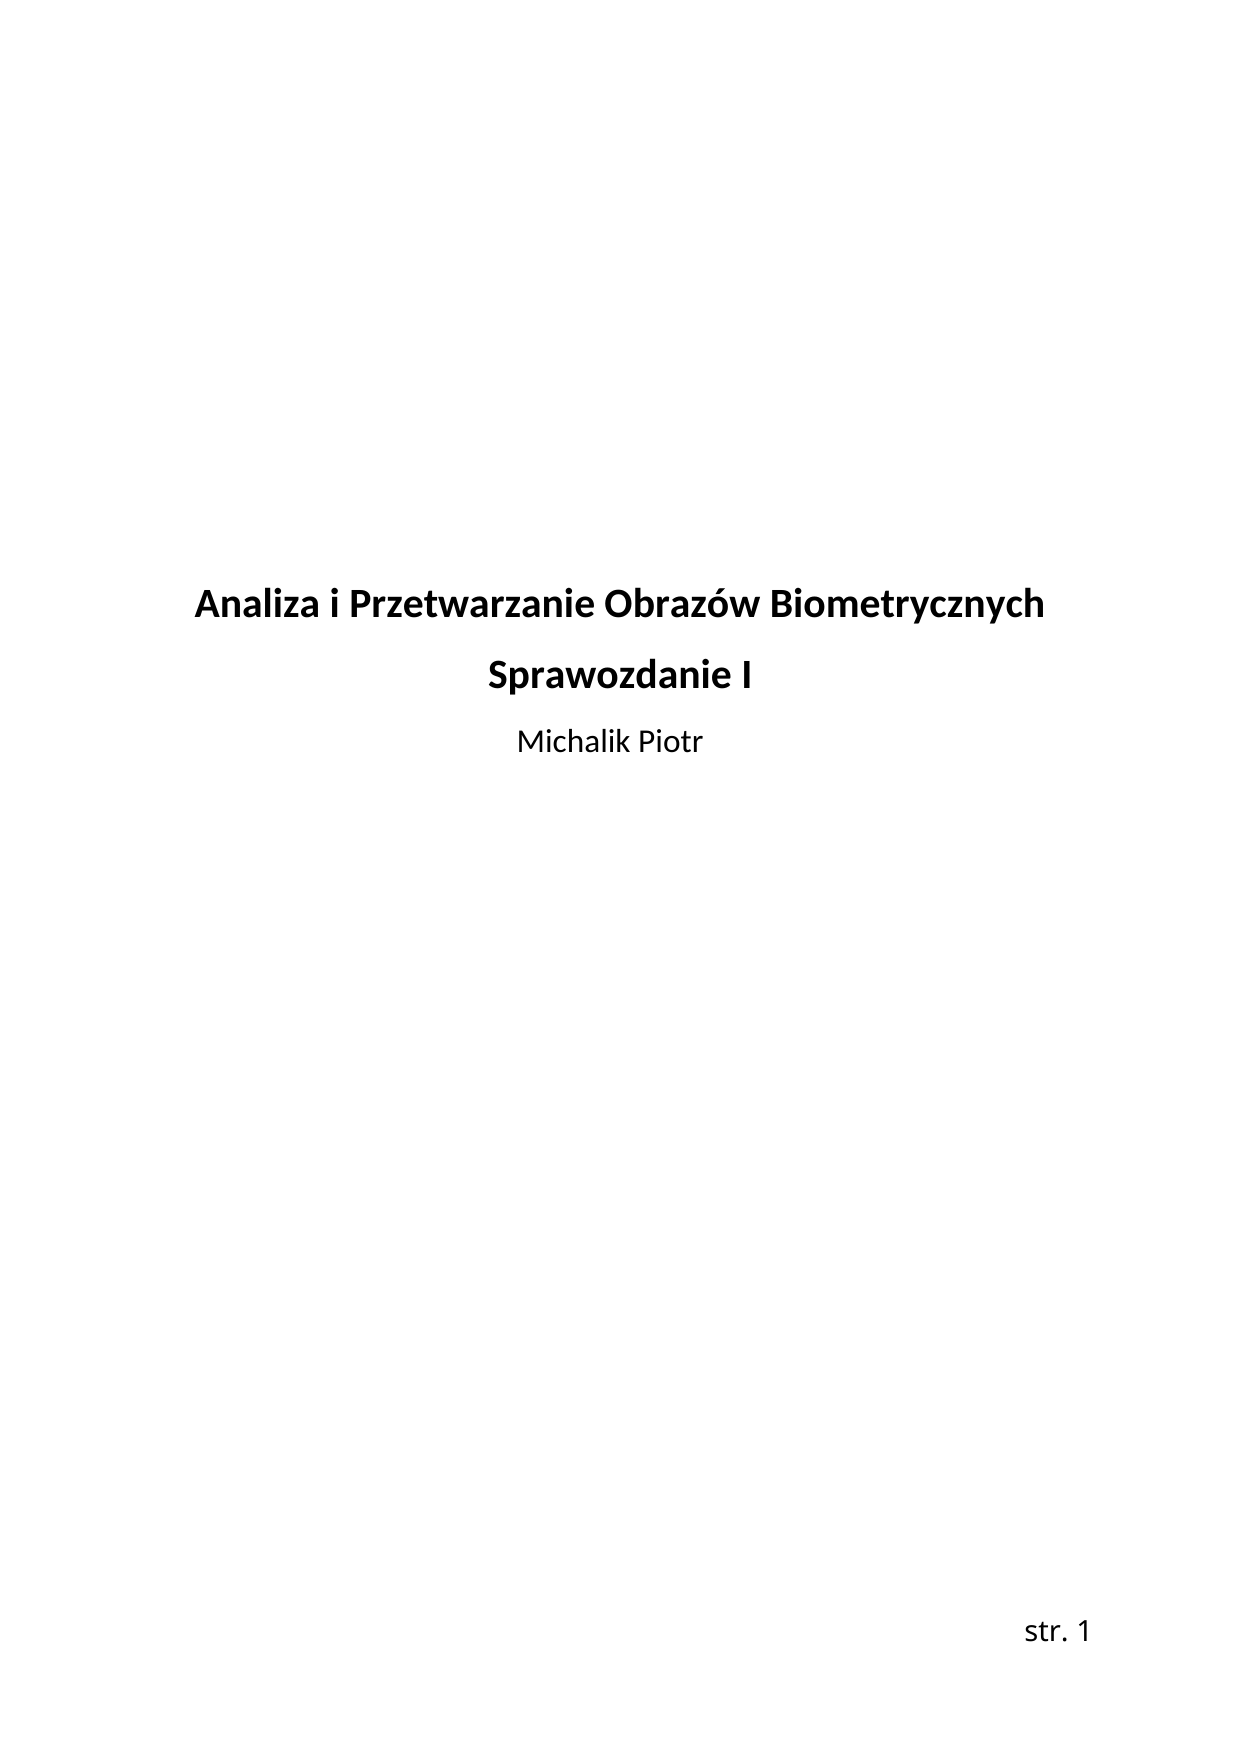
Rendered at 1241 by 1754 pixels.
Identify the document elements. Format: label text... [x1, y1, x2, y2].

text Sprawozdanie I [148, 648, 1093, 699]
text Analiza i Przetwarzanie Obrazów Biometrycznych [148, 577, 1093, 628]
text Michalik Piotr [443, 720, 1093, 761]
